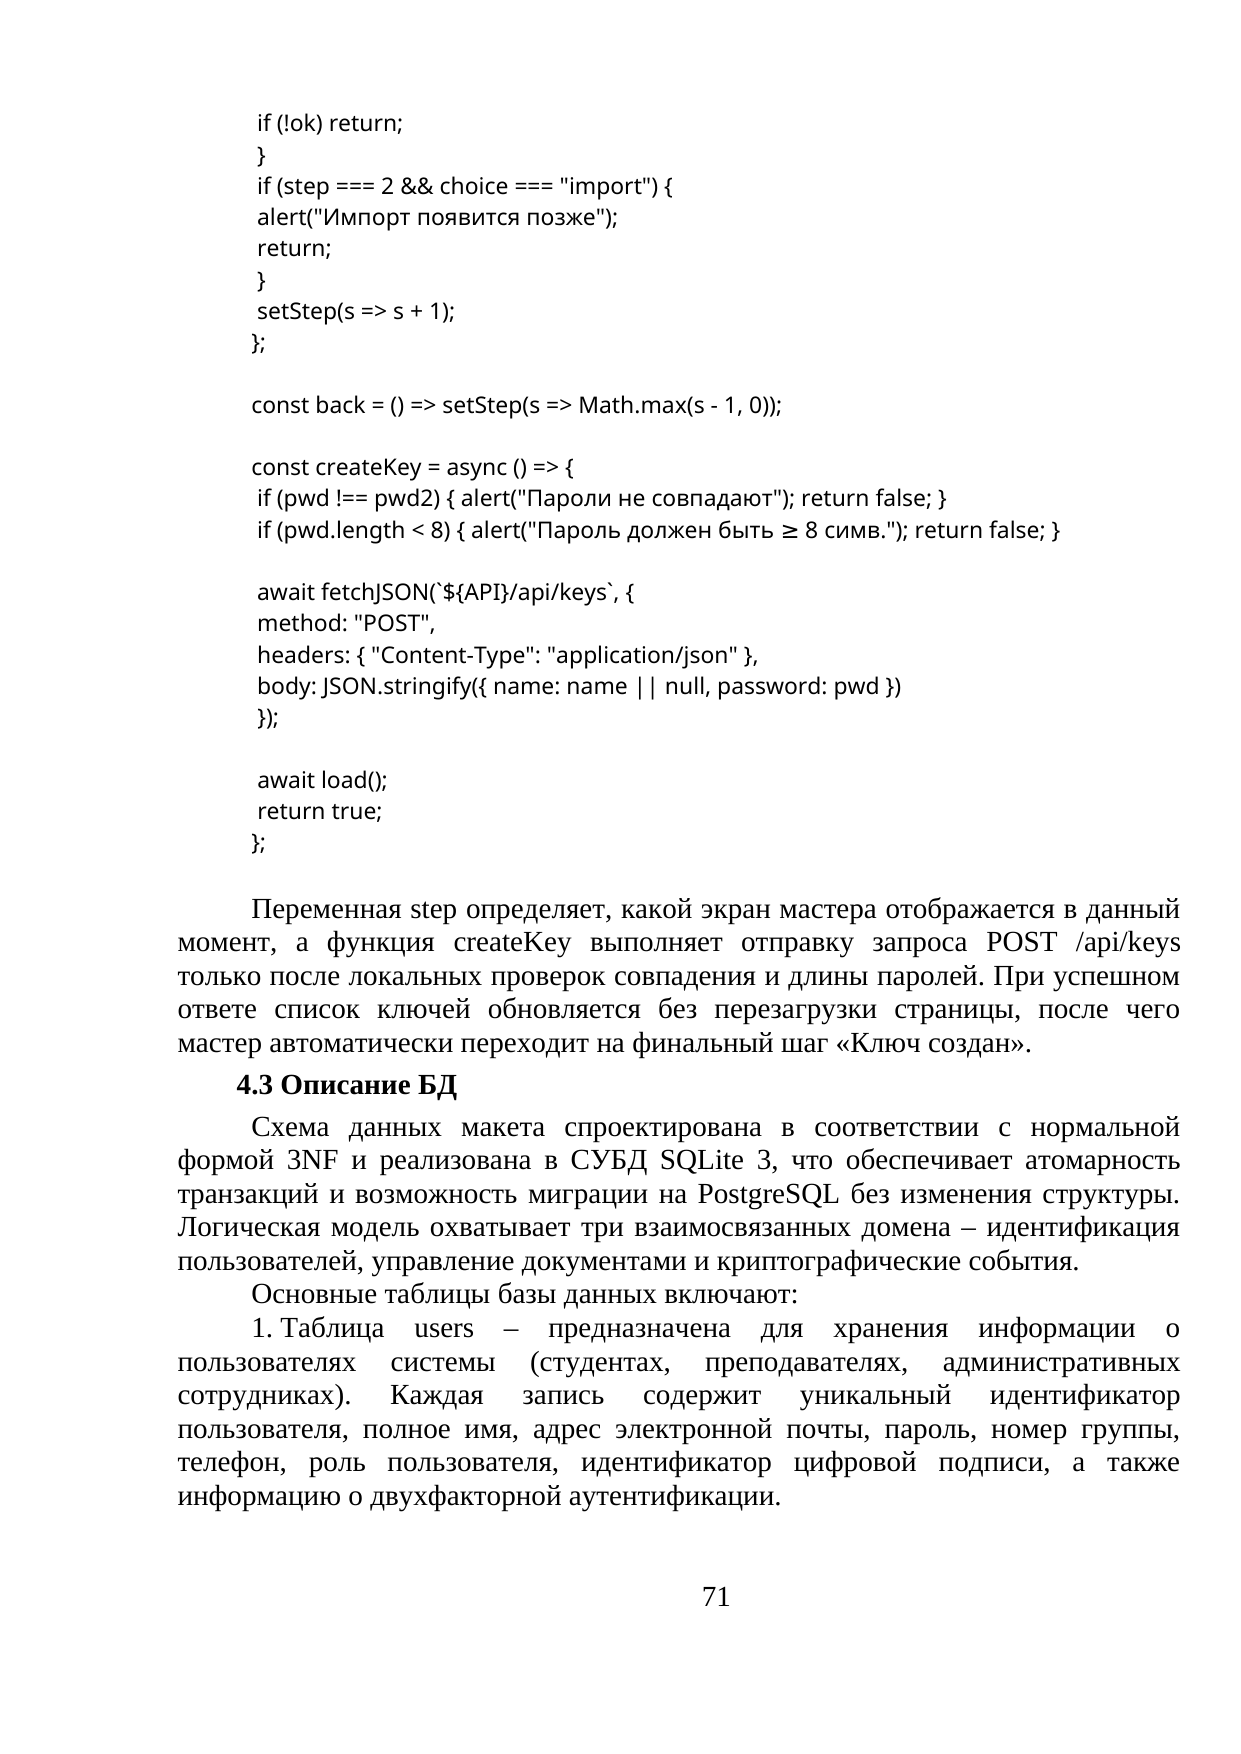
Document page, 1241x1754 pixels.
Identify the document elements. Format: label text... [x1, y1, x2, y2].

list Таблица users – предназначена для хранения информации о пользователях системы (студентах, преподавателях, административных сотрудниках). Каждая запись содержит уникальный идентификатор пользователя, полное имя, адрес электронной почты, пароль, номер группы, телефон, роль пользователя, идентификатор цифровой подписи, а также информацию о двухфакторной аутентификации. [177, 1310, 1181, 1511]
text Схема данных макета спроектирована в соответствии с нормальной формой 3NF и реализована в СУБД SQLite 3, что обеспечивает атомарность транзакций и возможность миграции на PostgreSQL без изменения структуры. Логическая модель охватывает три взаимосвязанных домена – идентификация пользователей, управление документами и криптографические события. [177, 1109, 1181, 1277]
text setStep(s => s + 1); [177, 295, 1181, 326]
text } [177, 264, 1181, 295]
text return; [177, 232, 1181, 264]
text Основные таблицы базы данных включают: [177, 1277, 1181, 1310]
text }; [177, 826, 1181, 857]
text } [177, 139, 1181, 170]
text if (step === 2 && choice === "import") { [177, 170, 1181, 201]
text Переменная step определяет, какой экран мастера отображается в данный момент, а функция createKey выполняет отправку запроса POST /api/keys только после локальных проверок совпадения и длины паролей. При успешном ответе список ключей обновляется без перезагрузки страницы, после чего мастер автоматически переходит на финальный шаг «Ключ создан». [177, 891, 1181, 1059]
text if (!ok) return; [177, 107, 1181, 139]
text if (pwd !== pwd2) { alert("Пароли не совпадают"); return false; } [177, 482, 1181, 514]
text await load(); [177, 764, 1181, 795]
text await fetchJSON(`${API}/api/keys`, { [177, 576, 1181, 607]
text const back = () => setStep(s => Math.max(s - 1, 0)); [177, 389, 1181, 420]
text if (pwd.length < 8) { alert("Пароль должен быть ≥ 8 симв."); return false; } [177, 514, 1181, 545]
text body: JSON.stringify({ name: name || null, password: pwd }) [177, 670, 1181, 701]
subtitle Описание БД [236, 1067, 1181, 1101]
text }; [177, 326, 1181, 357]
text }); [177, 701, 1181, 732]
text alert("Импорт появится позже"); [177, 201, 1181, 232]
text headers: { "Content-Type": "application/json" }, [177, 639, 1181, 670]
text const createKey = async () => { [177, 451, 1181, 482]
text return true; [177, 795, 1181, 826]
text method: "POST", [177, 607, 1181, 639]
